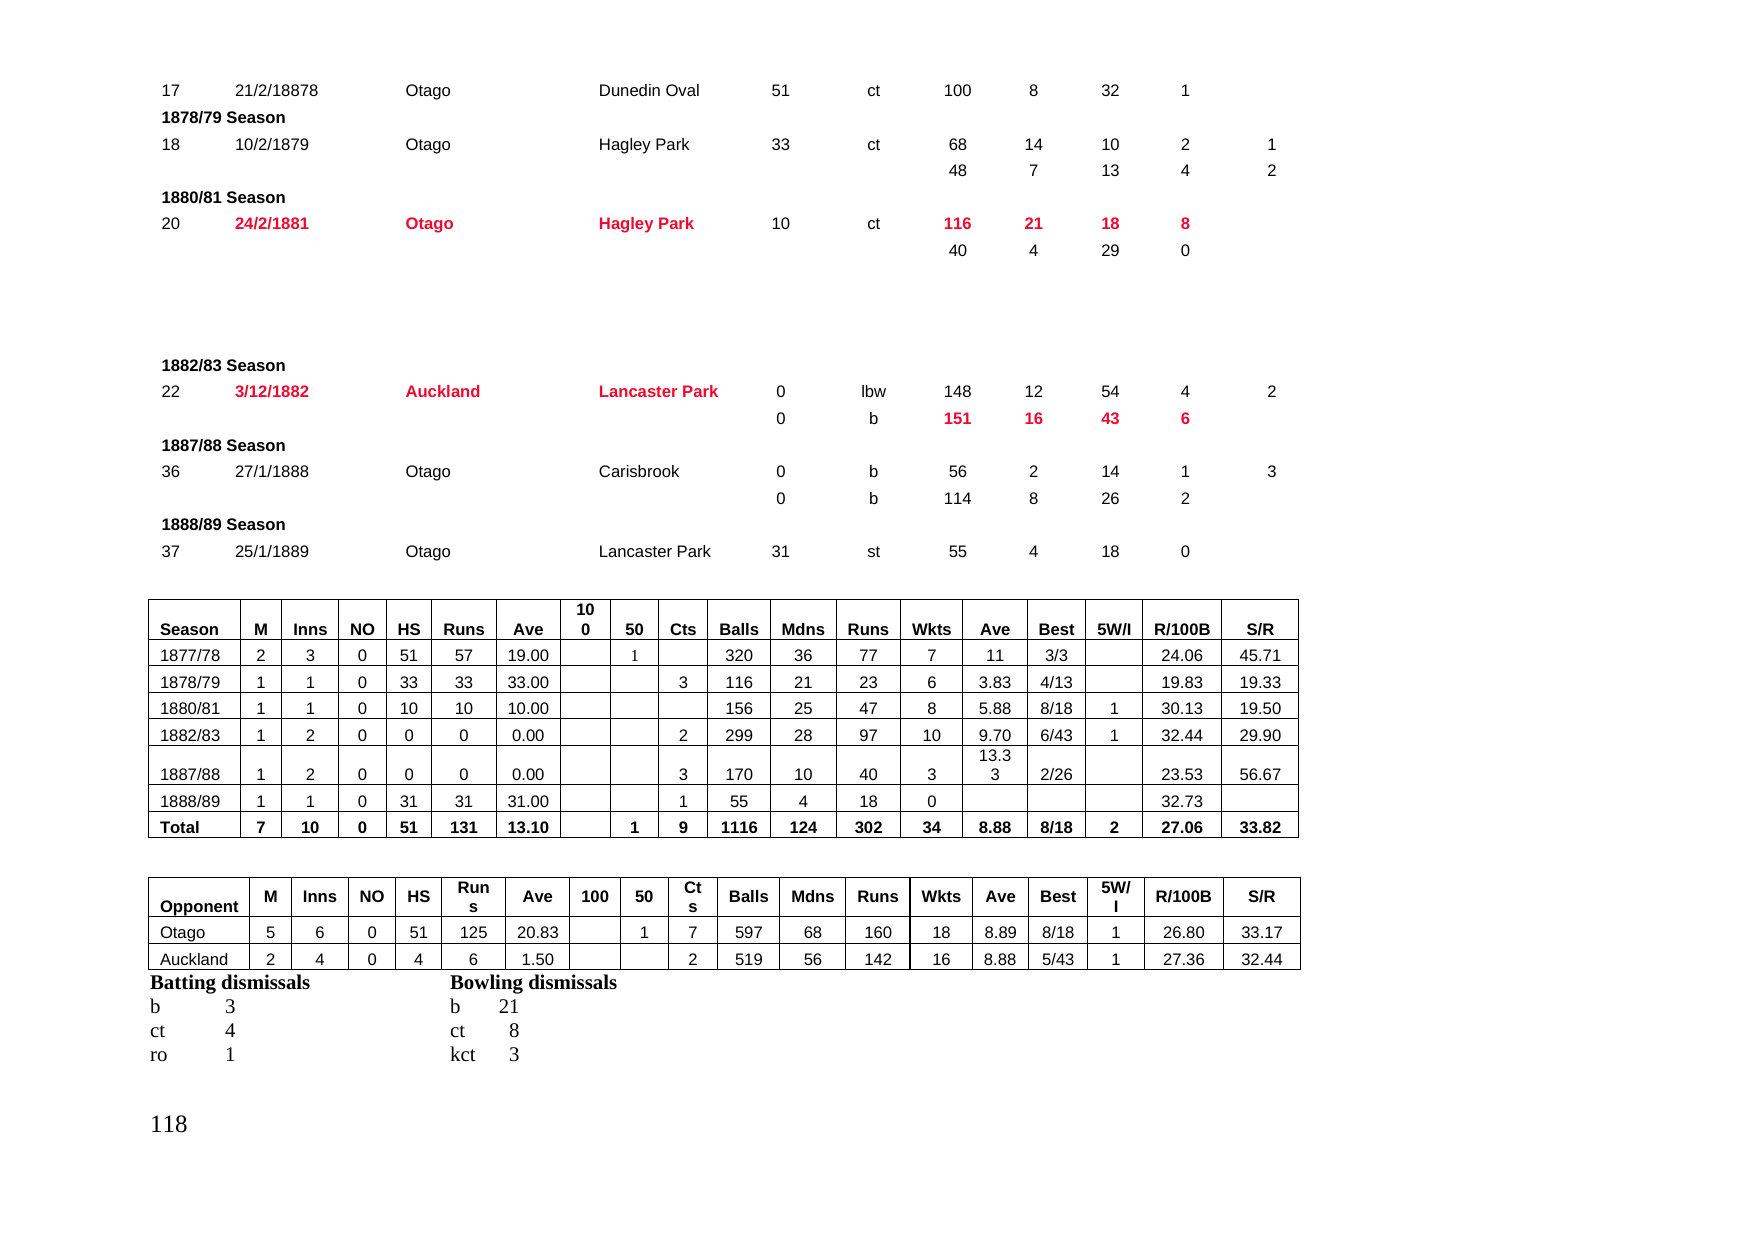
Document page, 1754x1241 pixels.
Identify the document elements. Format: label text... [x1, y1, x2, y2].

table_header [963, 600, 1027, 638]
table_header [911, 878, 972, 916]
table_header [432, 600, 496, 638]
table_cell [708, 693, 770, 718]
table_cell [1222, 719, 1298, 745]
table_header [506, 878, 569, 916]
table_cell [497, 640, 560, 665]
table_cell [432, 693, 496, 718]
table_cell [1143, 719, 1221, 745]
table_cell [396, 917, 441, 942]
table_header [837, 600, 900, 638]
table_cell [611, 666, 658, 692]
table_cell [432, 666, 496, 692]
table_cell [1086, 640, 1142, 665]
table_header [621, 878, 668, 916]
text ct 4 ct 8 [150, 1018, 1604, 1042]
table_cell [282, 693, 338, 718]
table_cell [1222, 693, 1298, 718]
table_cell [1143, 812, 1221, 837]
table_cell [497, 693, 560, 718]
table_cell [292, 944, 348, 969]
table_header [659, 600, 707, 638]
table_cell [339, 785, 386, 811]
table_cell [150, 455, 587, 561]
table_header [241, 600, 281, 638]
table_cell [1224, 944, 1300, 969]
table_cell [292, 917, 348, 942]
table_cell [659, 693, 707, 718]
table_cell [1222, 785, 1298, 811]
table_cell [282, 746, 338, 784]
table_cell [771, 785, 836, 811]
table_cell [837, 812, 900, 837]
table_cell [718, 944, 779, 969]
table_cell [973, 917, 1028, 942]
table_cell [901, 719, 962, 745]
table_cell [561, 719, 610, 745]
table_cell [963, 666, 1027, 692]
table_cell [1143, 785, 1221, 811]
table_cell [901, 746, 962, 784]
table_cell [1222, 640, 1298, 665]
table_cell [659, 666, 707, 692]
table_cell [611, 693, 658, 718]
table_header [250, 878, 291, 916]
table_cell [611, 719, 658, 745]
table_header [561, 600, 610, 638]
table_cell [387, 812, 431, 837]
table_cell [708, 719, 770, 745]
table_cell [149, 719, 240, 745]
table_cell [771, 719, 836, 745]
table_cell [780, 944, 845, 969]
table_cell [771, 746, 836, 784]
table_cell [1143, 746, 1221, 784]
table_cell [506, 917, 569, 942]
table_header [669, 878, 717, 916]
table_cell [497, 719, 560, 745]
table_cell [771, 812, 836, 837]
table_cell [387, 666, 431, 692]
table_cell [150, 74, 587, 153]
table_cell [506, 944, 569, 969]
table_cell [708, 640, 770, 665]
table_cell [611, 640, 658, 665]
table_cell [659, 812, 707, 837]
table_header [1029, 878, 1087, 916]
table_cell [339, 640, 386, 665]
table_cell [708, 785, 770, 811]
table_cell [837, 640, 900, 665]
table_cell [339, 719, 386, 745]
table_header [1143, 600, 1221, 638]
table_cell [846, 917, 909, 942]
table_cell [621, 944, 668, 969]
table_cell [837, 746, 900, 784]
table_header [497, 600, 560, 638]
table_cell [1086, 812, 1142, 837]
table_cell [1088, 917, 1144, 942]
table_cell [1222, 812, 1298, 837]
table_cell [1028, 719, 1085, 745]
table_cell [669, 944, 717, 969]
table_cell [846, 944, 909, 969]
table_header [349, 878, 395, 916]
text b 3 b 21 [150, 994, 1604, 1018]
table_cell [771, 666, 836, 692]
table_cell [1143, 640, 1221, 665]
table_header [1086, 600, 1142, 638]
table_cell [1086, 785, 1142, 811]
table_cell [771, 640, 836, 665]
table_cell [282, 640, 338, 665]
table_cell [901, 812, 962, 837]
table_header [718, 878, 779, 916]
text Batting dismissals Bowling dismissals [150, 970, 1604, 994]
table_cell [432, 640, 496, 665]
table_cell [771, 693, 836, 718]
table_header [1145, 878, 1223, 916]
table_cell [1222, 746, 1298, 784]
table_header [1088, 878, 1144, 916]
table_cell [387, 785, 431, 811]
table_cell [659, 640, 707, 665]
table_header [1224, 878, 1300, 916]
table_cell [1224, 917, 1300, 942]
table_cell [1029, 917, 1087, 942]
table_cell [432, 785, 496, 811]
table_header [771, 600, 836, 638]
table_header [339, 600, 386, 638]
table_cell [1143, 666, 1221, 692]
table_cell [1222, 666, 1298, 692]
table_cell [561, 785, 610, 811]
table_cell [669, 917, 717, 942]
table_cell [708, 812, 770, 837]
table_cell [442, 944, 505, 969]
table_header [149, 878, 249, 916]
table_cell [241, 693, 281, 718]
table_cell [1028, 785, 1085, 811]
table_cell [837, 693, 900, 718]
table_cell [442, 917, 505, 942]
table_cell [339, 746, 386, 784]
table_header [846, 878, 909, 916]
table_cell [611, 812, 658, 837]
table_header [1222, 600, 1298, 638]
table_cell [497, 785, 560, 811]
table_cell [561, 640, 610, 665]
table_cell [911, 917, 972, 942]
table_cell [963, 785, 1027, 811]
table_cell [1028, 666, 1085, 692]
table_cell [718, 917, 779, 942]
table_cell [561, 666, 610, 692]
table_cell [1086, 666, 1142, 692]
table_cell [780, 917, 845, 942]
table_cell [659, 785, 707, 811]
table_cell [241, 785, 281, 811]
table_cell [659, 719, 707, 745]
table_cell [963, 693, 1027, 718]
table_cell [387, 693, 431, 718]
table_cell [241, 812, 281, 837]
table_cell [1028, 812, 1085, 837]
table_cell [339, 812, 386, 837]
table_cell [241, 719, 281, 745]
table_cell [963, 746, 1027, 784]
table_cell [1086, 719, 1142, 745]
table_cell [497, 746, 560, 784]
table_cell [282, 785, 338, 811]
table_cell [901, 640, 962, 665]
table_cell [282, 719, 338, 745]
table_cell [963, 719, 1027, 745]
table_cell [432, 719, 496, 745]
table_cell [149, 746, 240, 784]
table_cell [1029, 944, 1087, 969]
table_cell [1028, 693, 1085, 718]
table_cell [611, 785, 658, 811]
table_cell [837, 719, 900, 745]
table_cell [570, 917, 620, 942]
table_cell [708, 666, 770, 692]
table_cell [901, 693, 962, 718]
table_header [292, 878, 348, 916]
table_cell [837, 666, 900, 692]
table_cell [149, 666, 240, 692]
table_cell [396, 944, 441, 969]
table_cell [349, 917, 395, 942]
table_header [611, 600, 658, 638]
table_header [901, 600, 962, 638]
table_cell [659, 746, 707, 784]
text ro 1 kct 3 [150, 1042, 1604, 1066]
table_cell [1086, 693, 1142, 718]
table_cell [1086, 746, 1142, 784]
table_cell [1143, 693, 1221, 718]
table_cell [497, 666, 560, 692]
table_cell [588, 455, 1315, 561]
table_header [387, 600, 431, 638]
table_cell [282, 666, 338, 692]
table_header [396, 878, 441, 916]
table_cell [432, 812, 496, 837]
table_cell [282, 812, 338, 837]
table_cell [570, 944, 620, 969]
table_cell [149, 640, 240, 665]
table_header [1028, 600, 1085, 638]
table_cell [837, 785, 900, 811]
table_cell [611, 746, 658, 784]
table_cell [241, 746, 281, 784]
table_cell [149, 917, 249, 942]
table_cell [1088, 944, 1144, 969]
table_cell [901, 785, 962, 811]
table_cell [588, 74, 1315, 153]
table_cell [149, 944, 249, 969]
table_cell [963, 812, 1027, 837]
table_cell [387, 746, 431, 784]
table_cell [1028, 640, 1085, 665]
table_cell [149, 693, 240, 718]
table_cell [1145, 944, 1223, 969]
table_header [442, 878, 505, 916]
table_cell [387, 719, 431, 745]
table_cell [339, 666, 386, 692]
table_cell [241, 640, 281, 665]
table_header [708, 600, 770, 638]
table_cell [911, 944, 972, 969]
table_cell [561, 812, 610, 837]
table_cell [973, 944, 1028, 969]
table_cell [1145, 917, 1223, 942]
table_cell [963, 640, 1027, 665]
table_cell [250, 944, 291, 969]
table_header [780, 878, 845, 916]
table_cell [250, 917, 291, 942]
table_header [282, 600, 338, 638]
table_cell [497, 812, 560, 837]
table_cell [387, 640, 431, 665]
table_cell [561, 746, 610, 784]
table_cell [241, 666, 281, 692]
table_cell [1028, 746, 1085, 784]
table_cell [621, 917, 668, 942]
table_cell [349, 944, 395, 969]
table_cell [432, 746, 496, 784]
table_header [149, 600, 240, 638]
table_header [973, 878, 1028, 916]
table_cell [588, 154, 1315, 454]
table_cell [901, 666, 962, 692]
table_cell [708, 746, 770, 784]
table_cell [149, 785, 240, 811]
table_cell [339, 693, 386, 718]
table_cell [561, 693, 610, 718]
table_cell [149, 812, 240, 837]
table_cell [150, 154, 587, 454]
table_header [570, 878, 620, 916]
